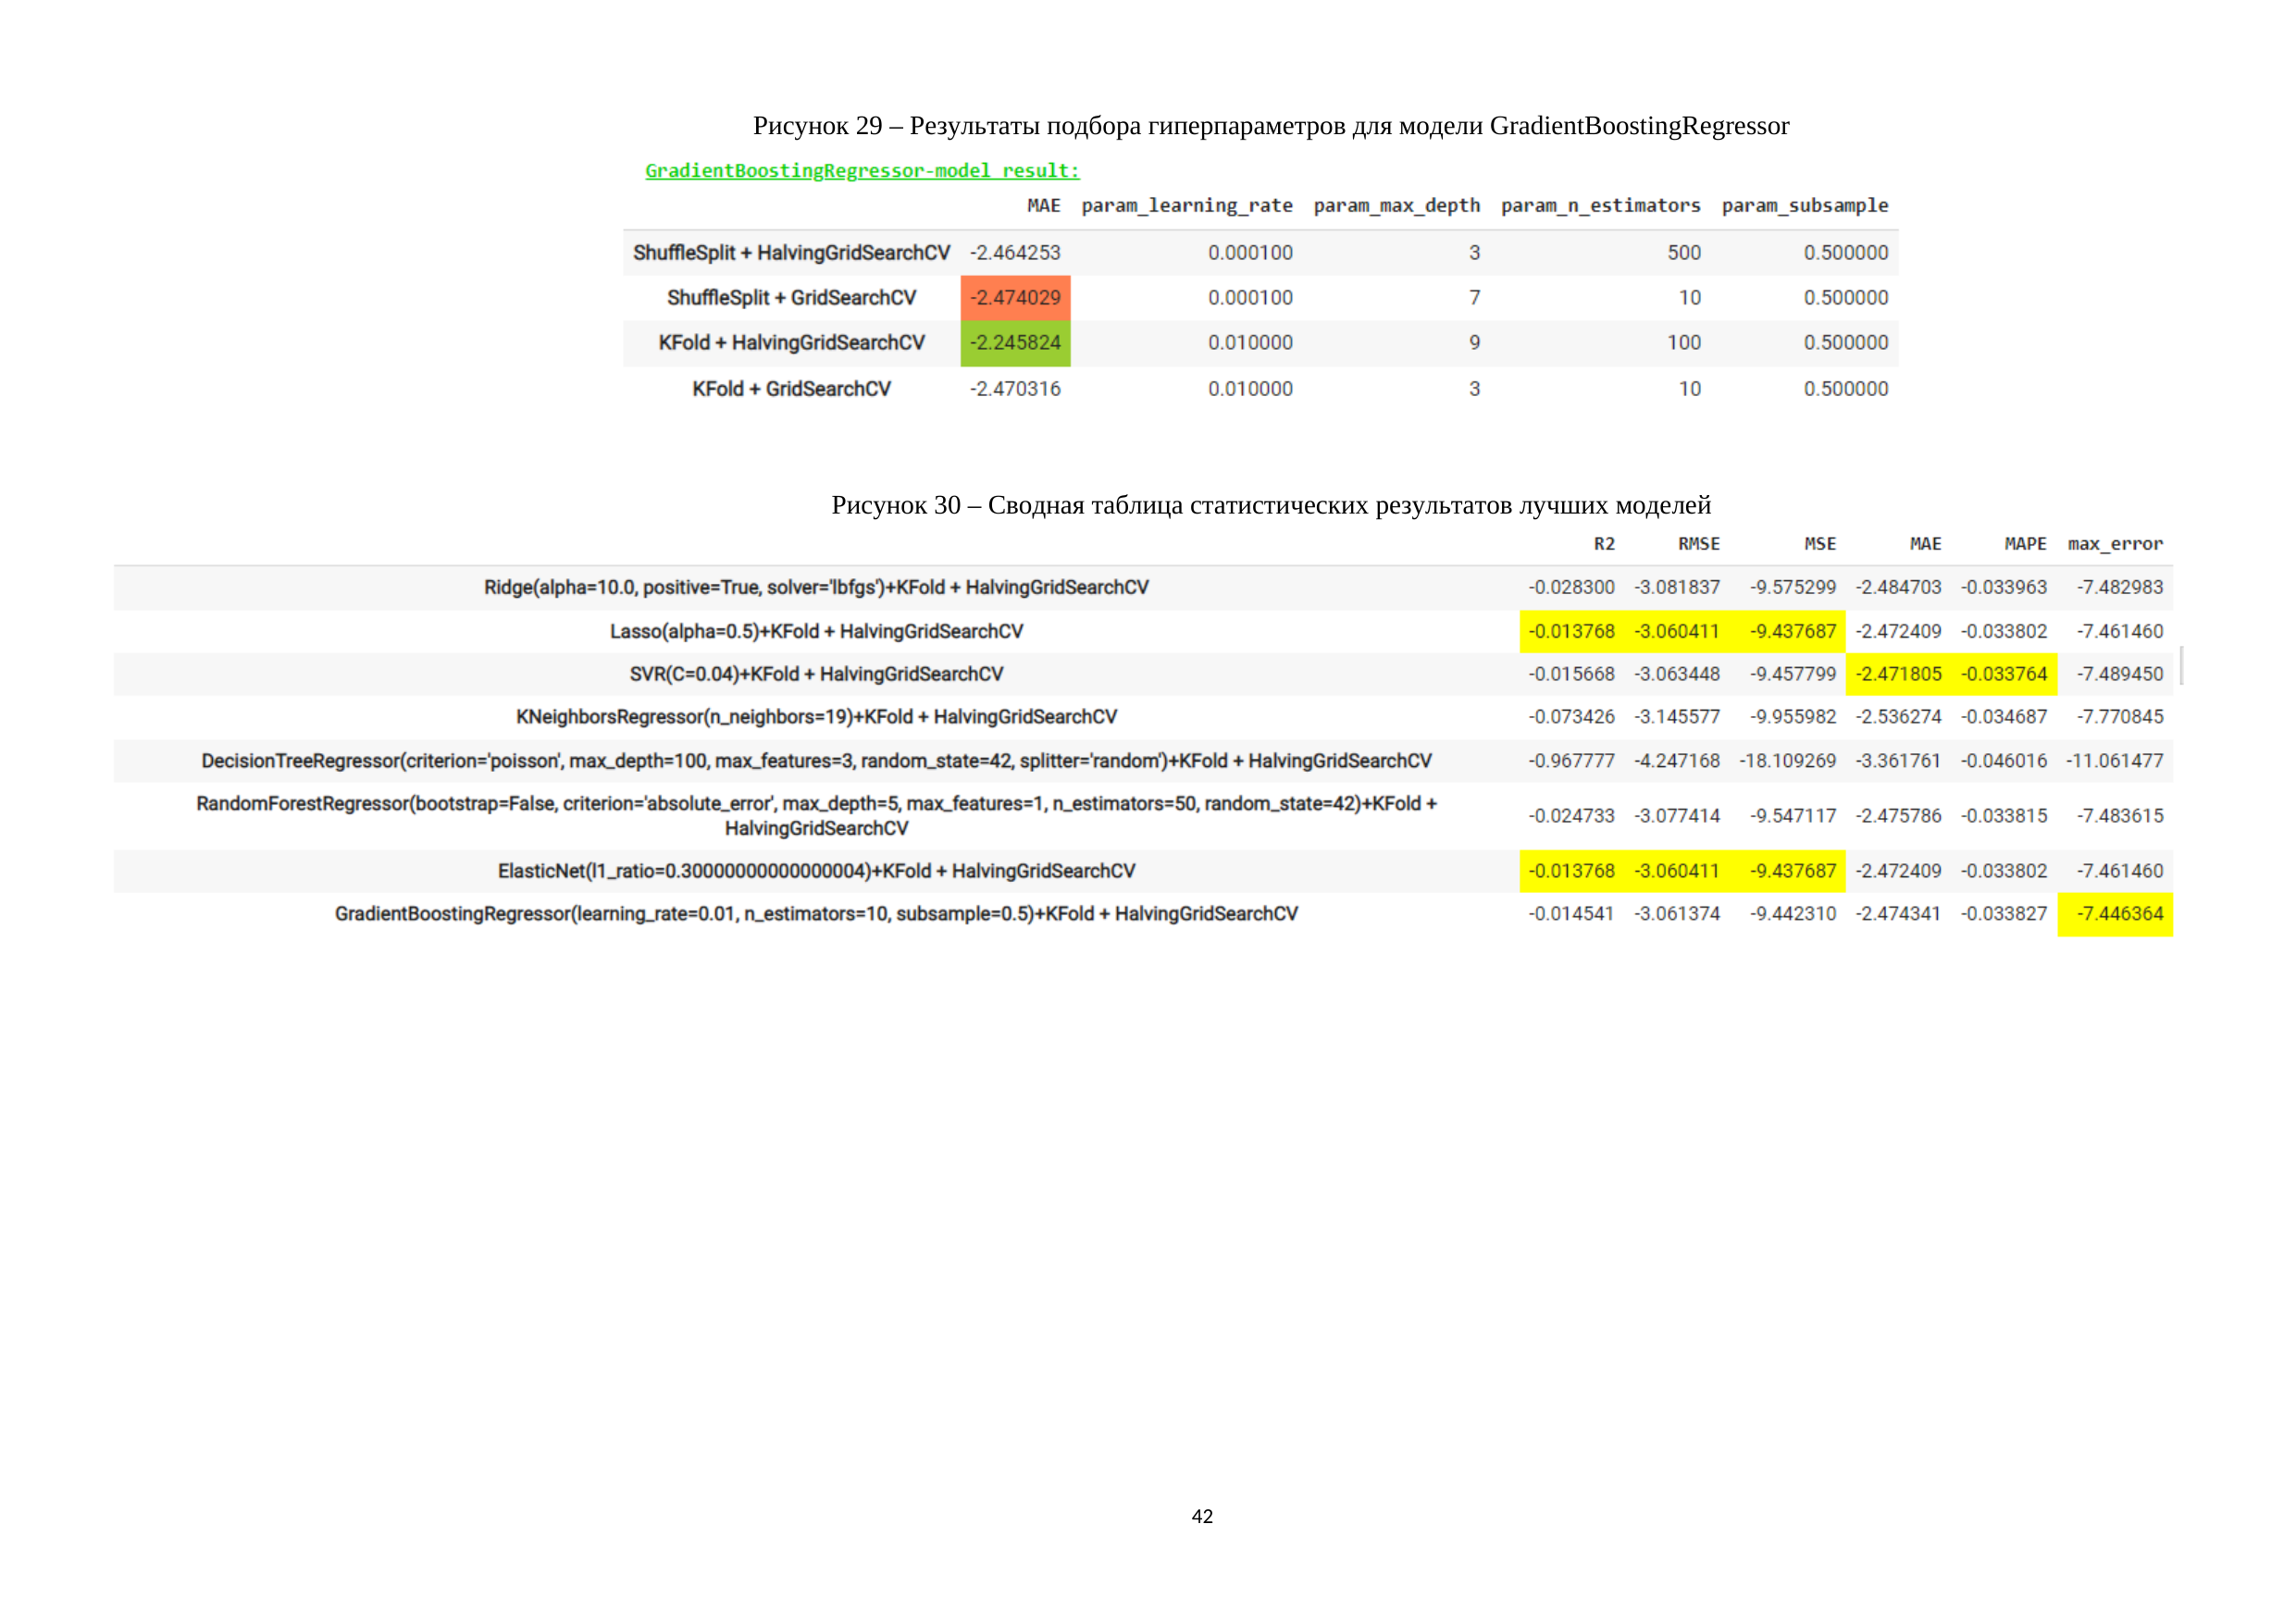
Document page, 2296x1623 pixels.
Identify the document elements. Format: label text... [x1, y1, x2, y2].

picture [614, 153, 1930, 429]
picture [110, 532, 2181, 939]
list Рисунок 30 – Сводная таблица статистических результатов лучших моделей [303, 489, 2240, 520]
